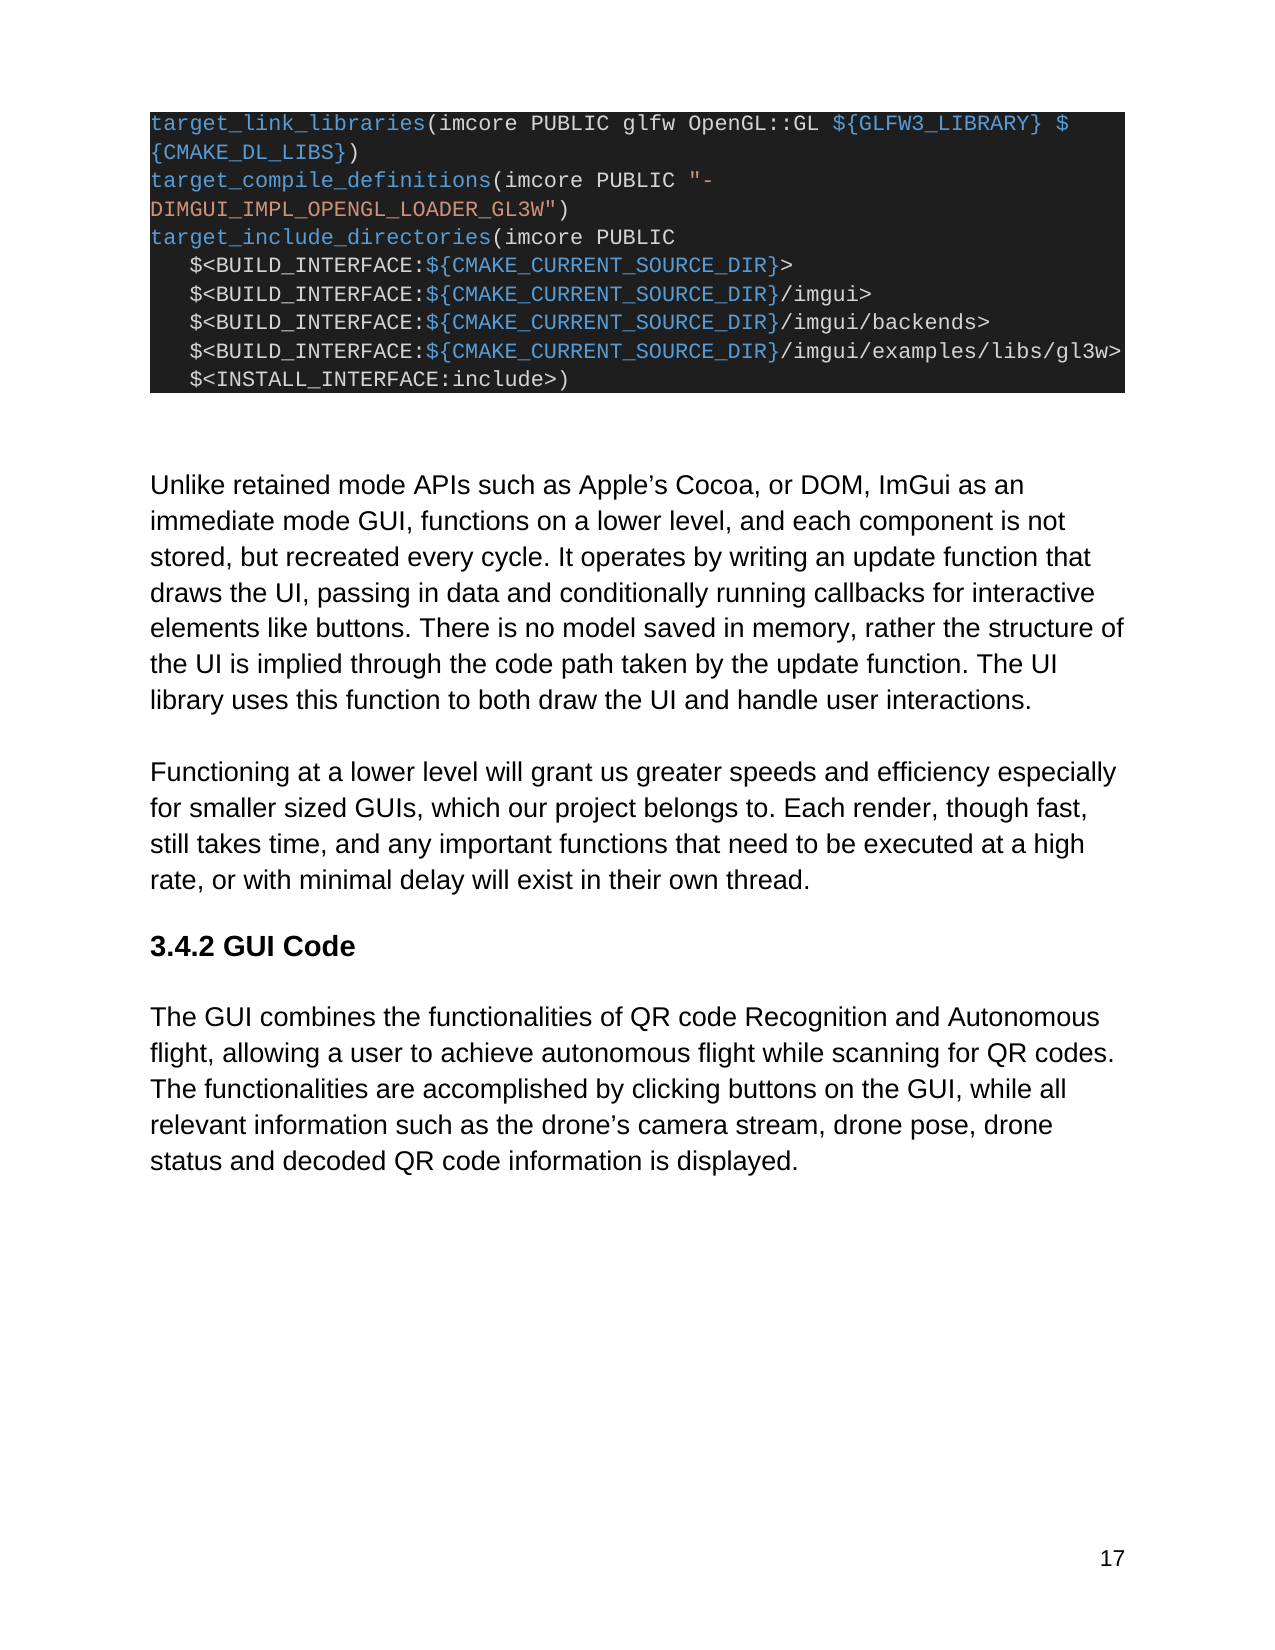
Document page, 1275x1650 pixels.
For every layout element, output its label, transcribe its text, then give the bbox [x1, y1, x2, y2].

text $<BUILD_INTERFACE:${CMAKE_CURRENT_SOURCE_DIR}> [150, 255, 1125, 279]
text $<BUILD_INTERFACE:${CMAKE_CURRENT_SOURCE_DIR}/imgui/examples/libs/gl3w> [150, 340, 1125, 365]
subtitle 3.4.2 GUI Code [150, 929, 1125, 963]
text Functioning at a lower level will grant us greater speeds and efficiency especially for smaller sized GUIs, which our project belongs to. Each render, though fast, still takes time, and any important functions that need to be executed at a high rate, or with minimal delay will exist in their own thread. [150, 756, 1125, 895]
text $<BUILD_INTERFACE:${CMAKE_CURRENT_SOURCE_DIR}/imgui> [150, 283, 1125, 308]
text target_compile_definitions(imcore PUBLIC "-DIMGUI_IMPL_OPENGL_LOADER_GL3W") [150, 169, 1125, 223]
text $<INSTALL_INTERFACE:include>) [150, 368, 1125, 393]
text Unlike retained mode APIs such as Apple’s Cocoa, or DOM, ImGui as an immediate mode GUI, functions on a lower level, and each component is not stored, but recreated every cycle. It operates by writing an update function that draws the UI, passing in data and conditionally running callbacks for interactive elements like buttons. There is no model saved in memory, rather the structure of the UI is implied through the code path taken by the update function. The UI library uses this function to both draw the UI and handle user interactions. [150, 469, 1125, 716]
text target_link_libraries(imcore PUBLIC glfw OpenGL::GL ${GLFW3_LIBRARY} ${CMAKE_DL_LIBS}) [150, 112, 1125, 166]
text target_include_directories(imcore PUBLIC [150, 226, 1125, 251]
text $<BUILD_INTERFACE:${CMAKE_CURRENT_SOURCE_DIR}/imgui/backends> [150, 312, 1125, 336]
text The GUI combines the functionalities of QR code Recognition and Autonomous flight, allowing a user to achieve autonomous flight while scanning for QR codes. The functionalities are accomplished by clicking buttons on the GUI, while all relevant information such as the drone’s camera stream, drone pose, drone status and decoded QR code information is displayed. [150, 1001, 1125, 1176]
